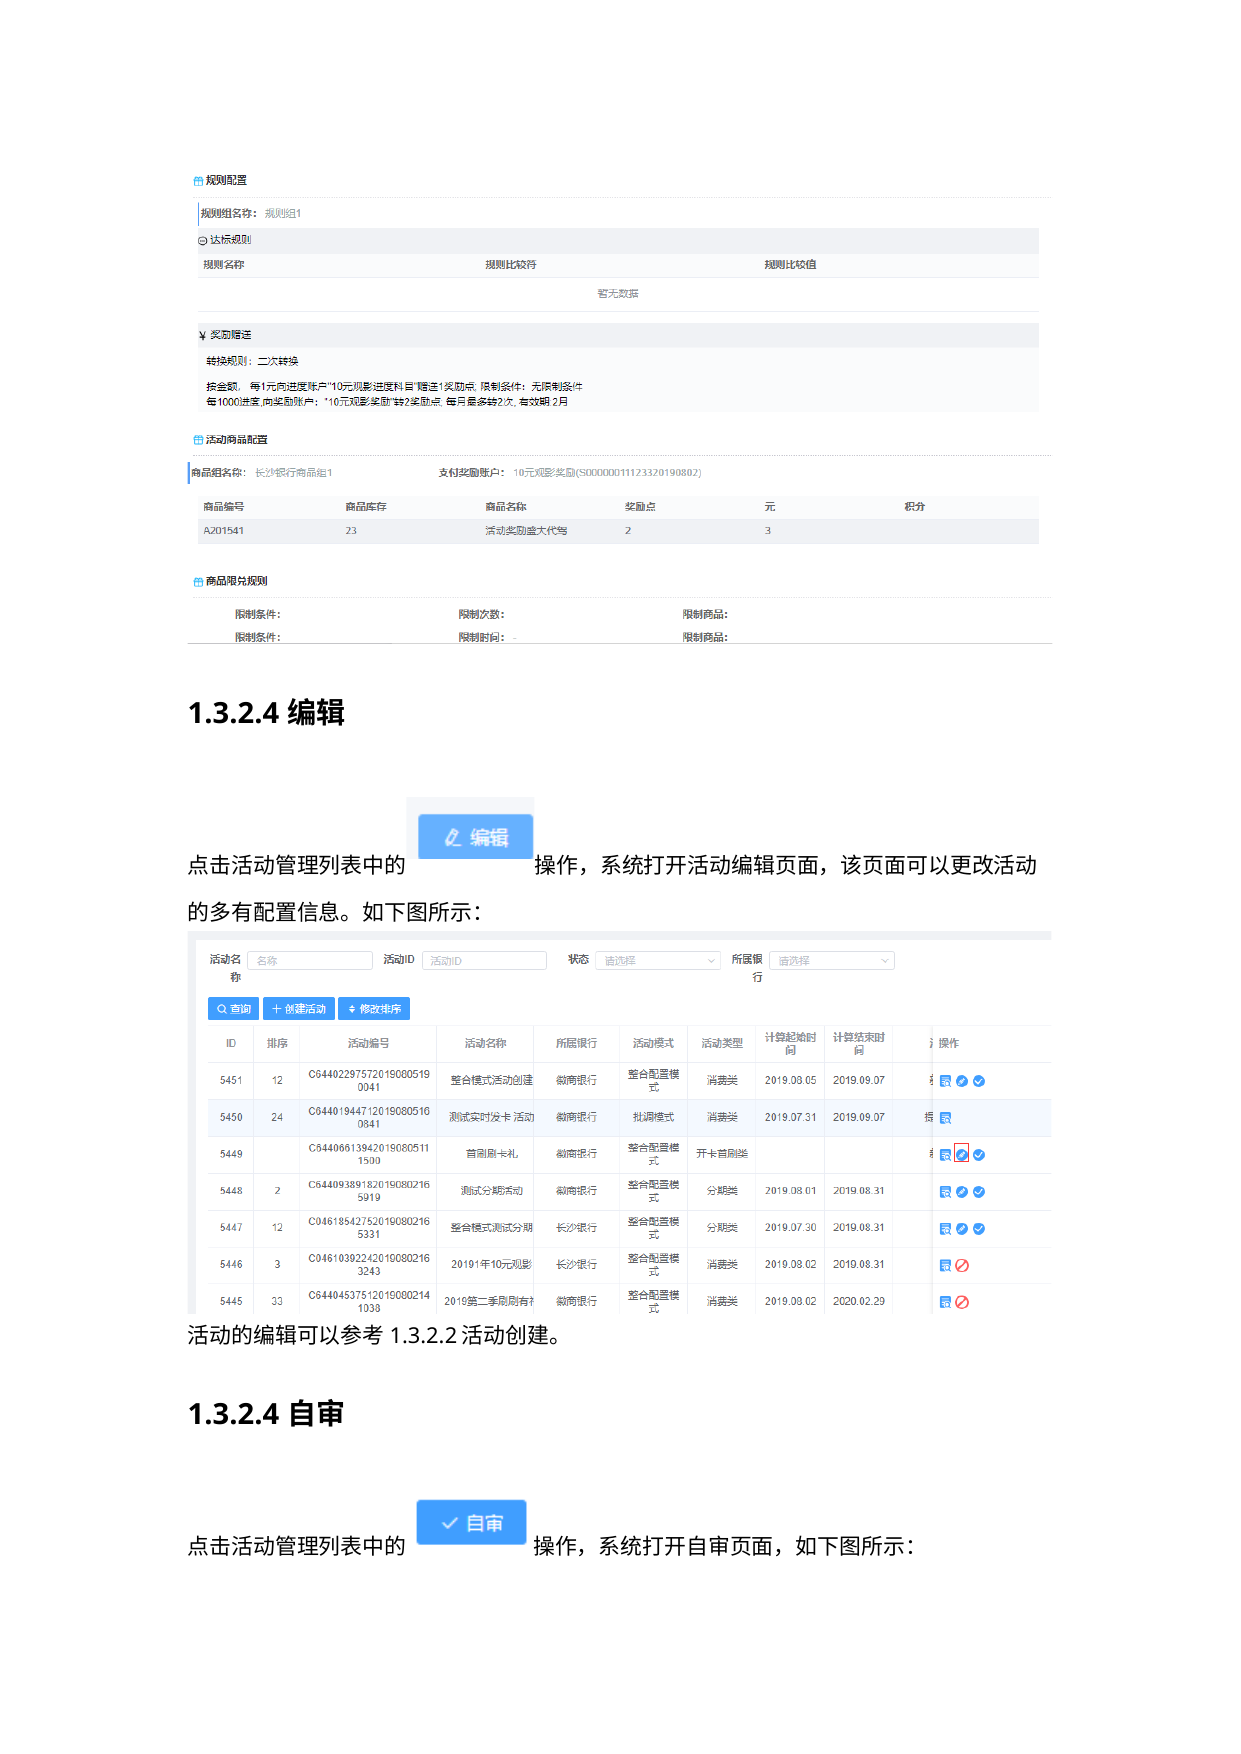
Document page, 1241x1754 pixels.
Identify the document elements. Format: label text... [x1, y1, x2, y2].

subtitle 1.3.2.4 编辑 [187, 679, 1053, 744]
picture [406, 1498, 533, 1553]
picture [406, 797, 535, 859]
text 活动的编辑可以参考 1.3.2.2活动创建。 [187, 1317, 1053, 1350]
text 点击活动管理列表中的操作，系统打开自审页面，如下图所示： [187, 1498, 1053, 1563]
text 点击活动管理列表中的操作，系统打开活动编辑页面，该页面可以更改活动的多有配置信息。如下图所示： [187, 797, 1053, 927]
picture [187, 931, 1052, 1314]
picture [187, 168, 1053, 644]
subtitle 1.3.2.4 自审 [187, 1379, 1053, 1444]
